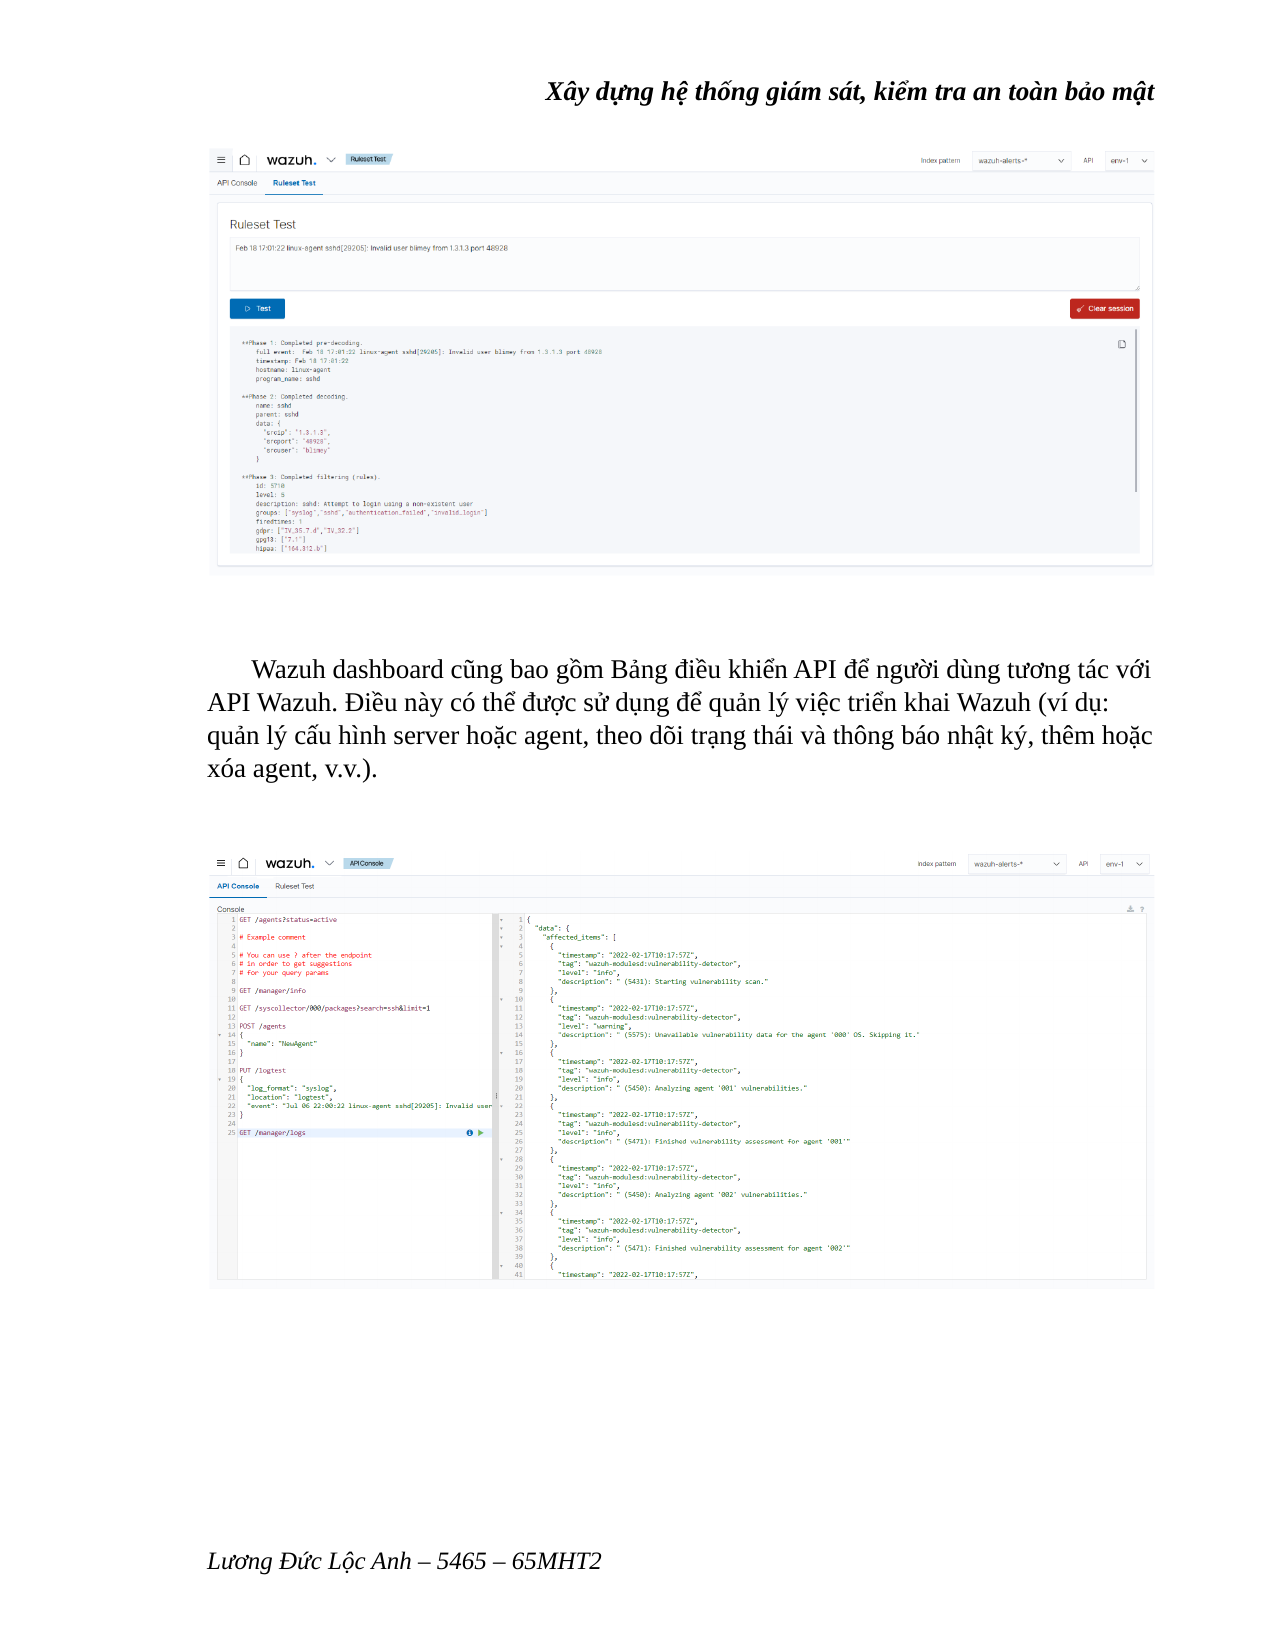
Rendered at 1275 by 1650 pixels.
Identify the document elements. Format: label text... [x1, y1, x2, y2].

picture [209, 851, 1155, 1289]
picture [209, 147, 1155, 586]
text Wazuh dashboard cũng bao gồm Bảng điều khiển API để người dùng tương tác với API Wazuh. Điều này có thể được sử dụng để quản lý việc triển khai Wazuh (ví dụ: quản lý cấu hình server hoặc agent, theo dõi trạng thái và thông báo nhật ký, thêm hoặc xóa agent, v.v.). [207, 653, 1157, 783]
